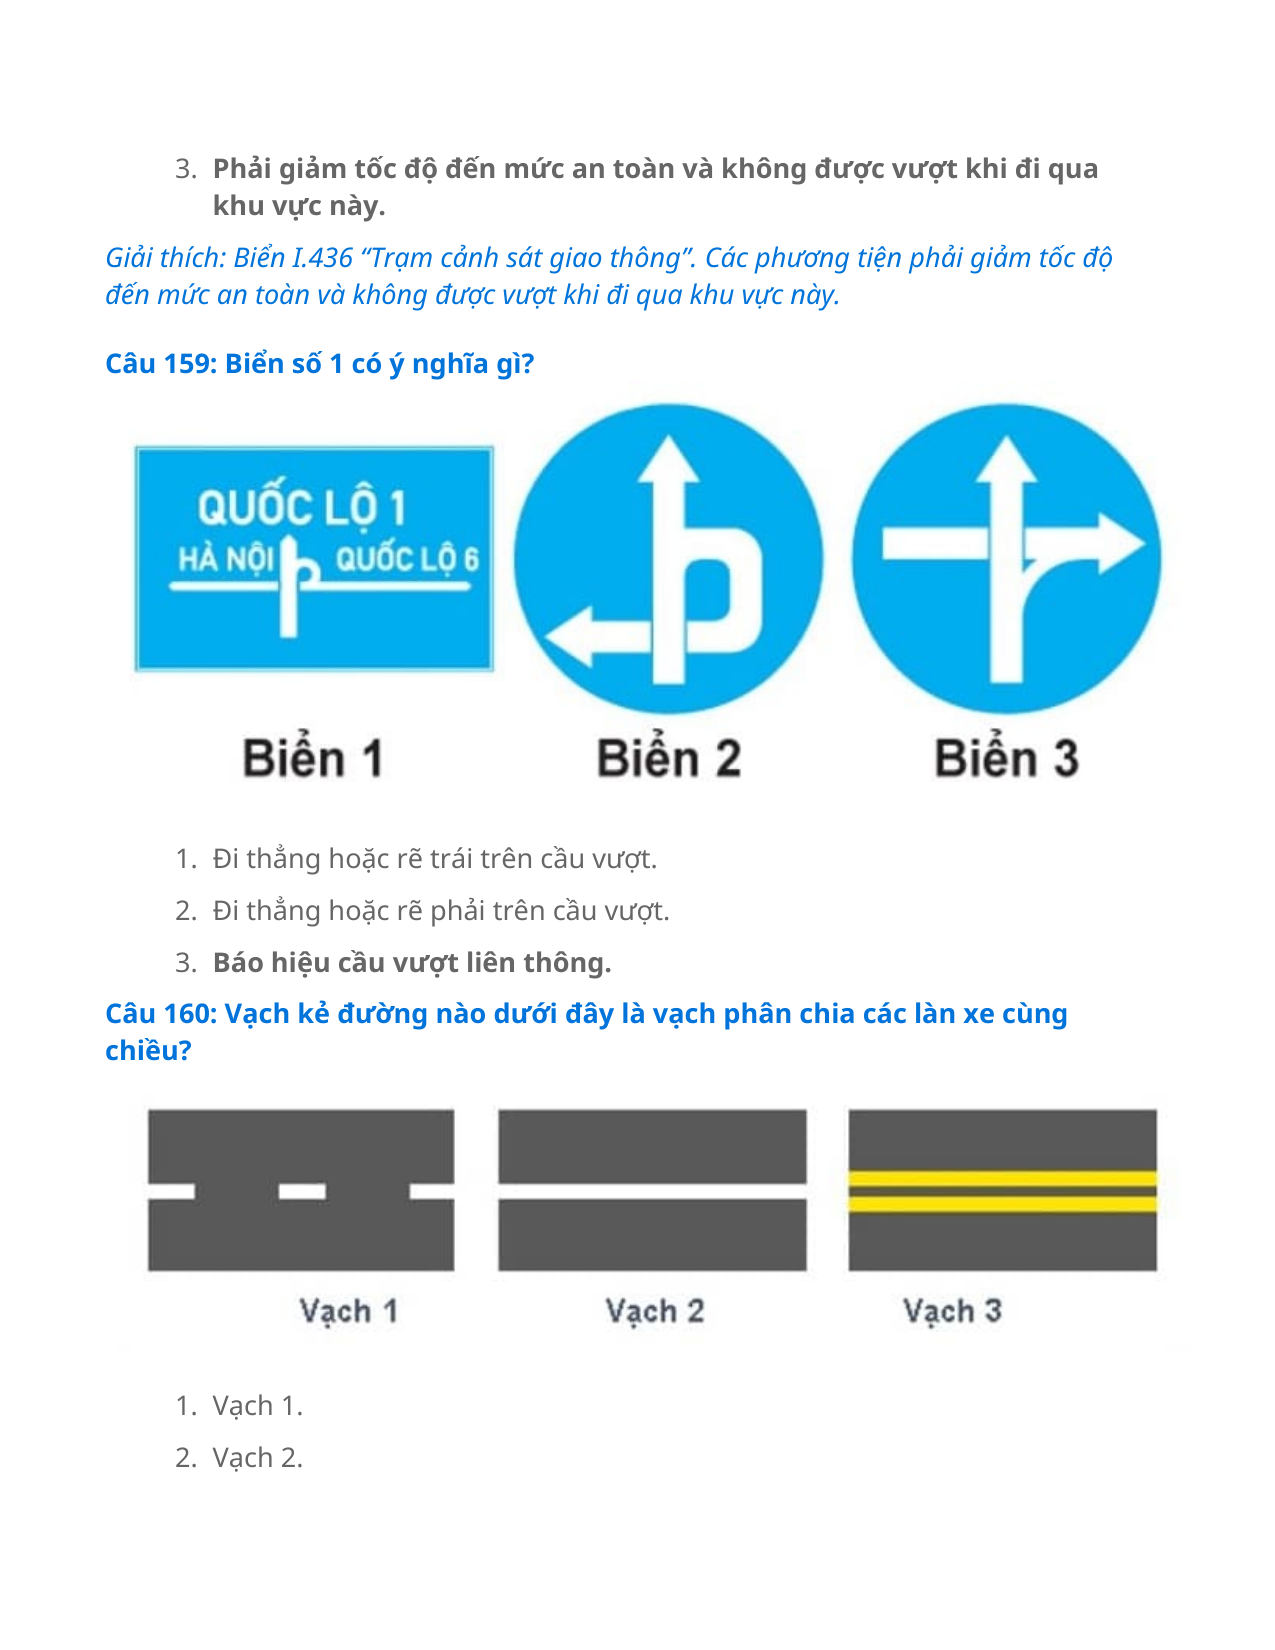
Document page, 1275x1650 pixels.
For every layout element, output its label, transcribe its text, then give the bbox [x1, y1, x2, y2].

list Đi thẳng hoặc rẽ trái trên cầu vượt. [175, 839, 1125, 876]
list Đi thẳng hoặc rẽ phải trên cầu vượt. [175, 891, 1125, 928]
picture [105, 381, 1199, 807]
text Giải thích: Biển I.436 “Trạm cảnh sát giao thông”. Các phương tiện phải giảm tốc độ đến mức an toàn và không được vượt khi đi qua khu vực này. [105, 239, 1125, 312]
list Vạch 2. [175, 1438, 1125, 1475]
list Phải giảm tốc độ đến mức an toàn và không được vượt khi đi qua khu vực này. [175, 150, 1125, 224]
text Câu 160: Vạch kẻ đường nào dưới đây là vạch phân chia các làn xe cùng chiều? [105, 995, 1125, 1068]
text Câu 159: Biển số 1 có ý nghĩa gì? [105, 345, 1125, 381]
list Vạch 1. [175, 1386, 1125, 1423]
list Báo hiệu cầu vượt liên thông. [175, 943, 1125, 980]
picture [105, 1068, 1194, 1354]
